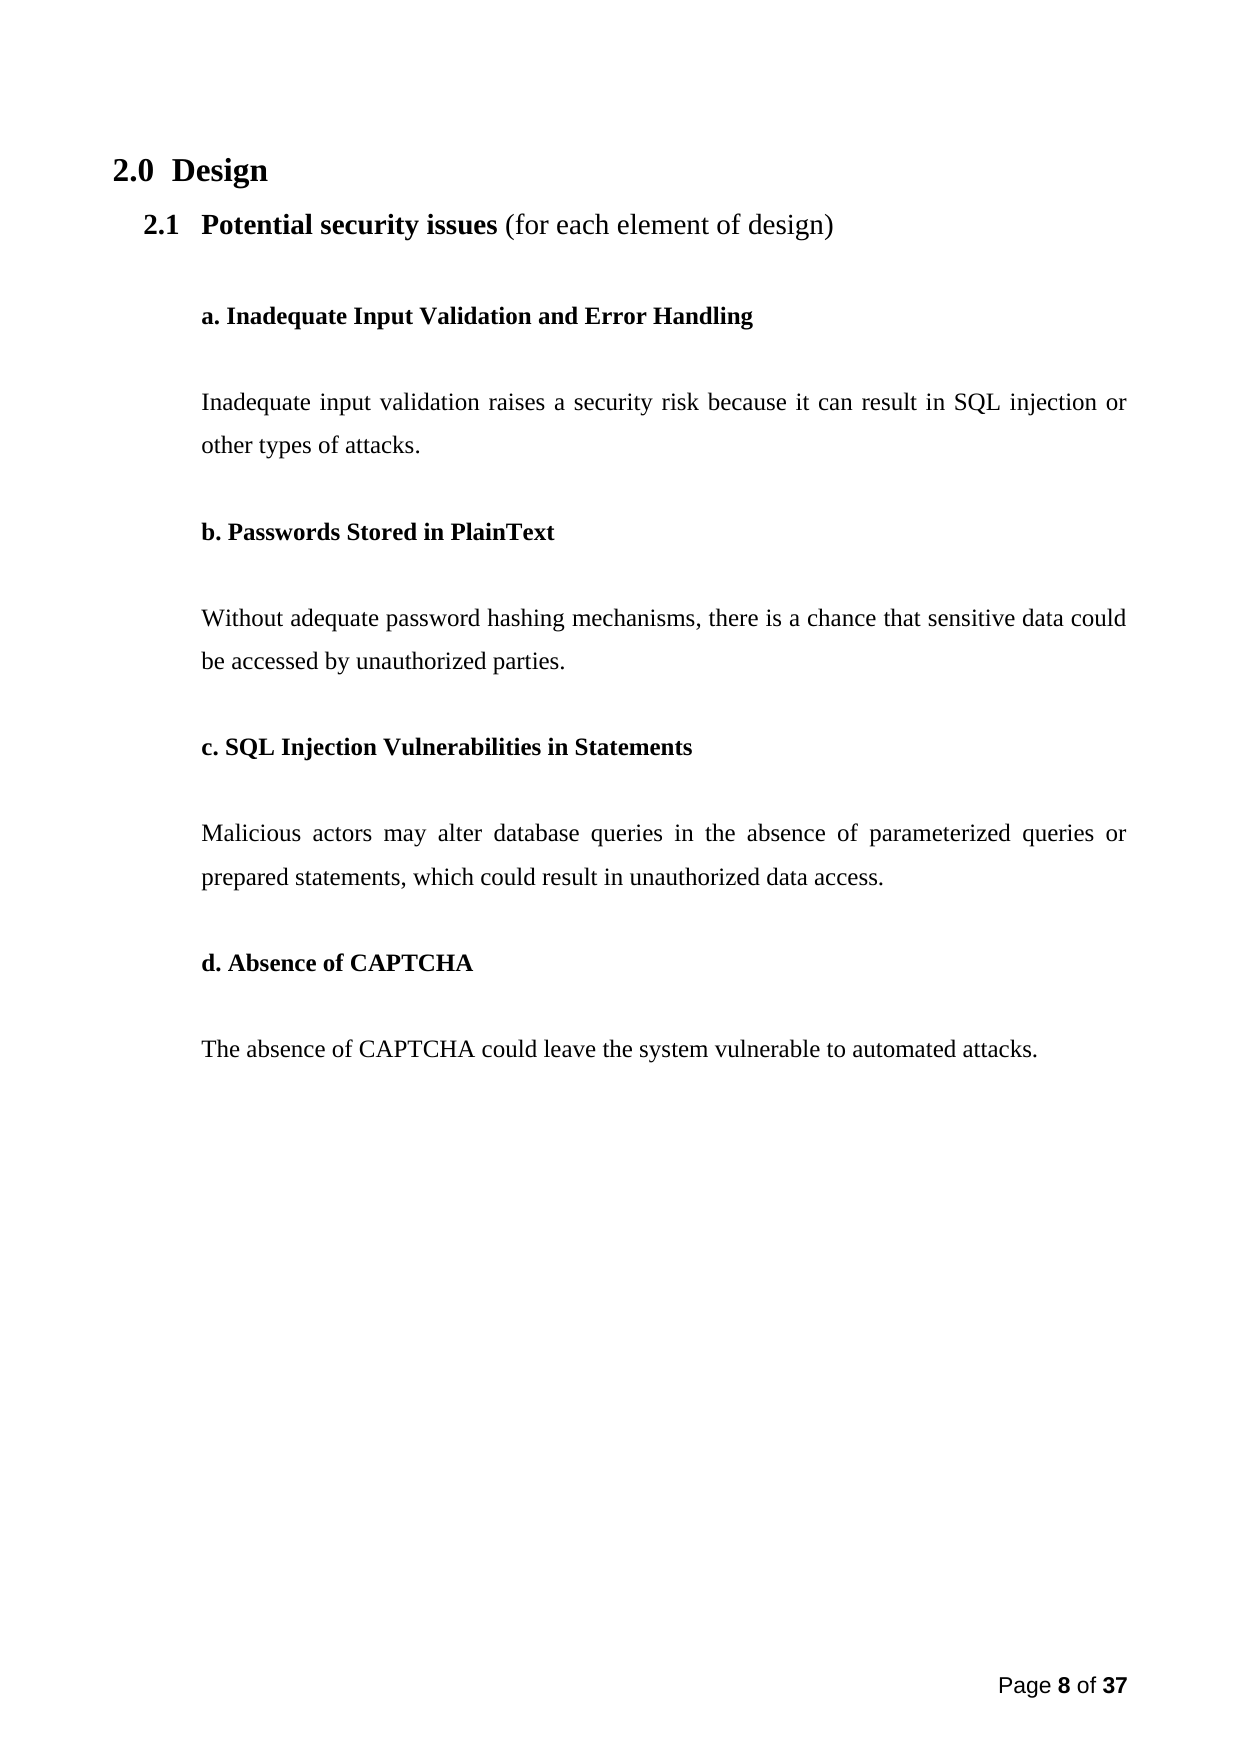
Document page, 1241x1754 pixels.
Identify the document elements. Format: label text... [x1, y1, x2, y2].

text Inadequate input validation raises a security risk because it can result in SQL injection or other types of attacks. [201, 387, 1128, 459]
text c. SQL Injection Vulnerabilities in Statements [201, 732, 1128, 761]
subtitle Potential security issues (for each element of design) [143, 207, 1128, 241]
text b. Passwords Stored in PlainText [201, 517, 1128, 545]
text Without adequate password hashing mechanisms, there is a chance that sensitive data could be accessed by unauthorized parties. [201, 603, 1128, 675]
text The absence of CAPTCHA could leave the system vulnerable to automated attacks. [201, 1034, 1128, 1063]
text d. Absence of CAPTCHA [201, 948, 1128, 977]
text Malicious actors may alter database queries in the absence of parameterized queries or prepared statements, which could result in unauthorized data access. [201, 818, 1128, 890]
subtitle Design [112, 150, 1128, 188]
text a. Inadequate Input Validation and Error Handling [201, 301, 1128, 330]
